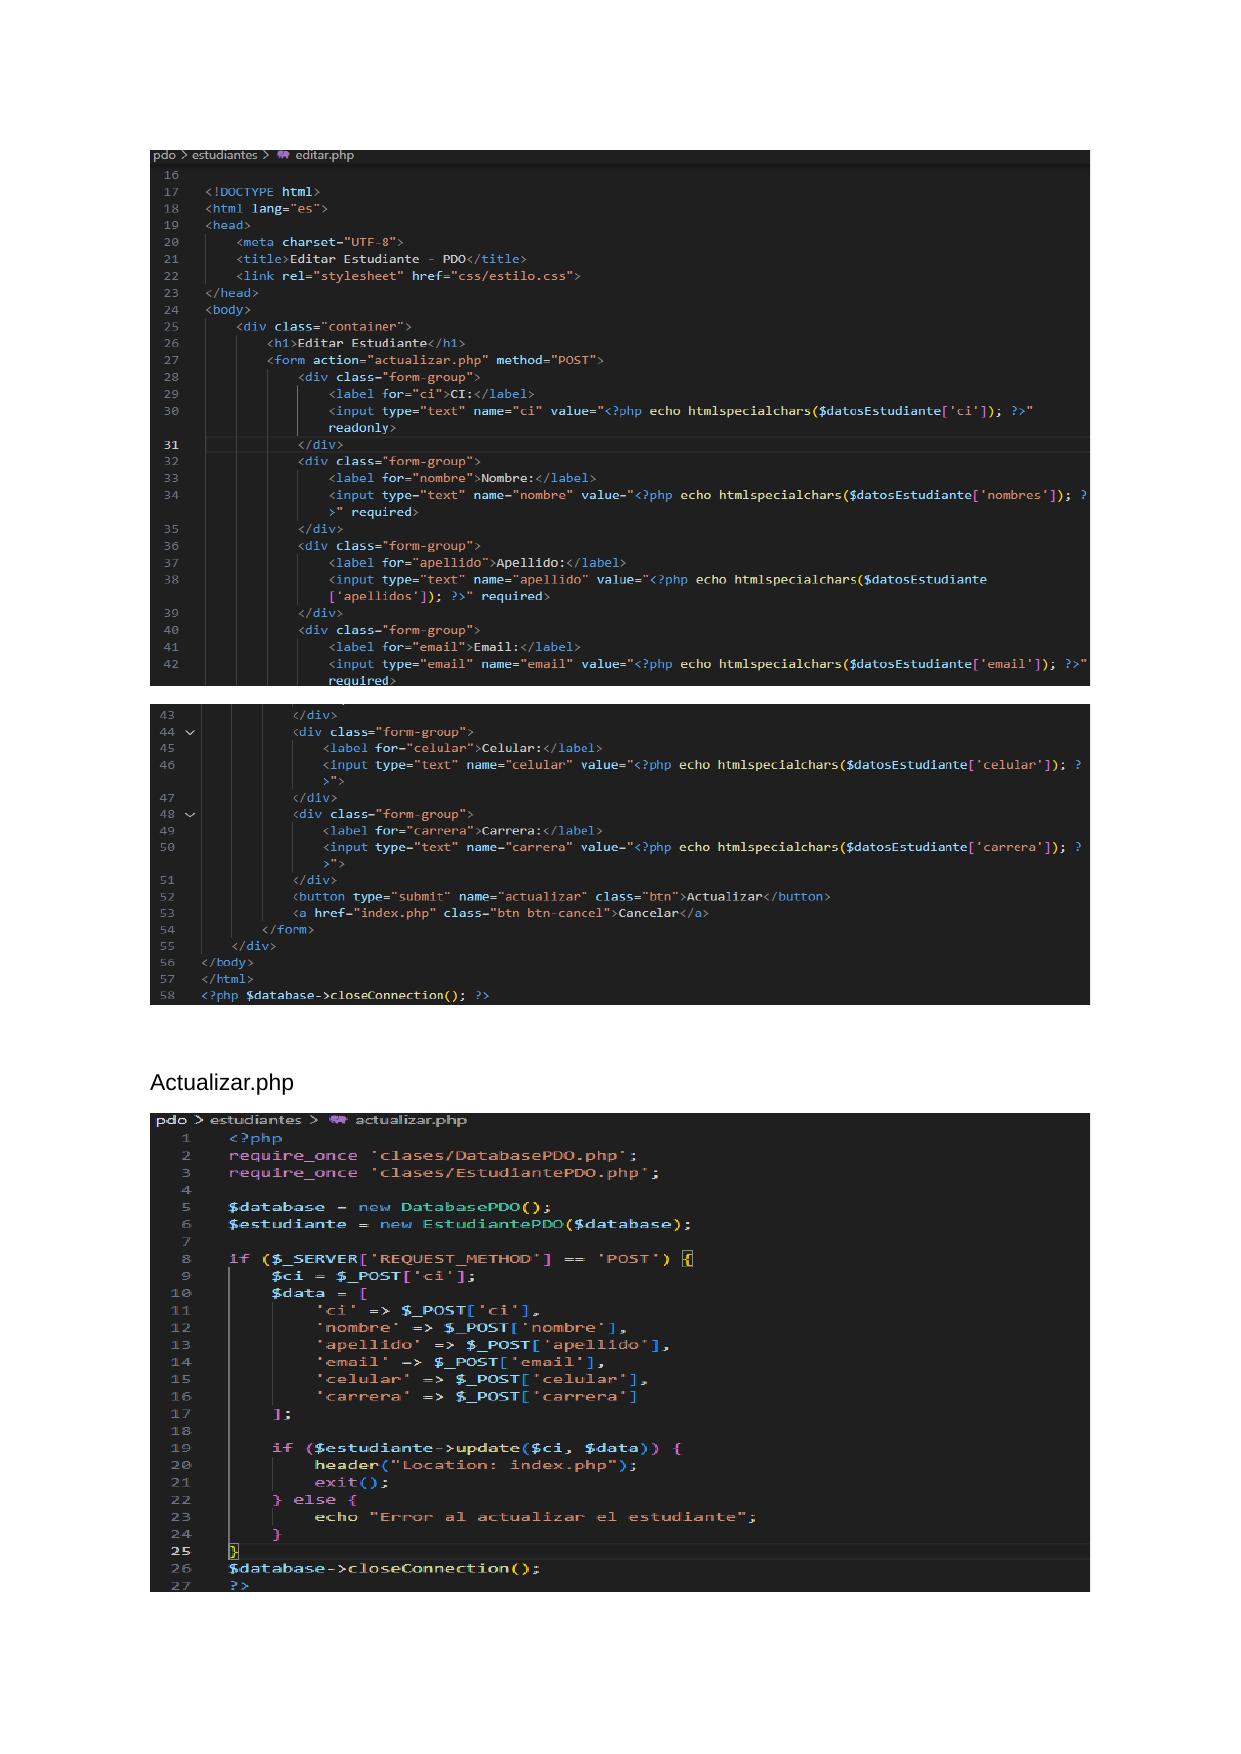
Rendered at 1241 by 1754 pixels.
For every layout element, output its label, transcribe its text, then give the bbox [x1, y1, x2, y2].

text Actualizar.php [150, 1069, 1090, 1095]
